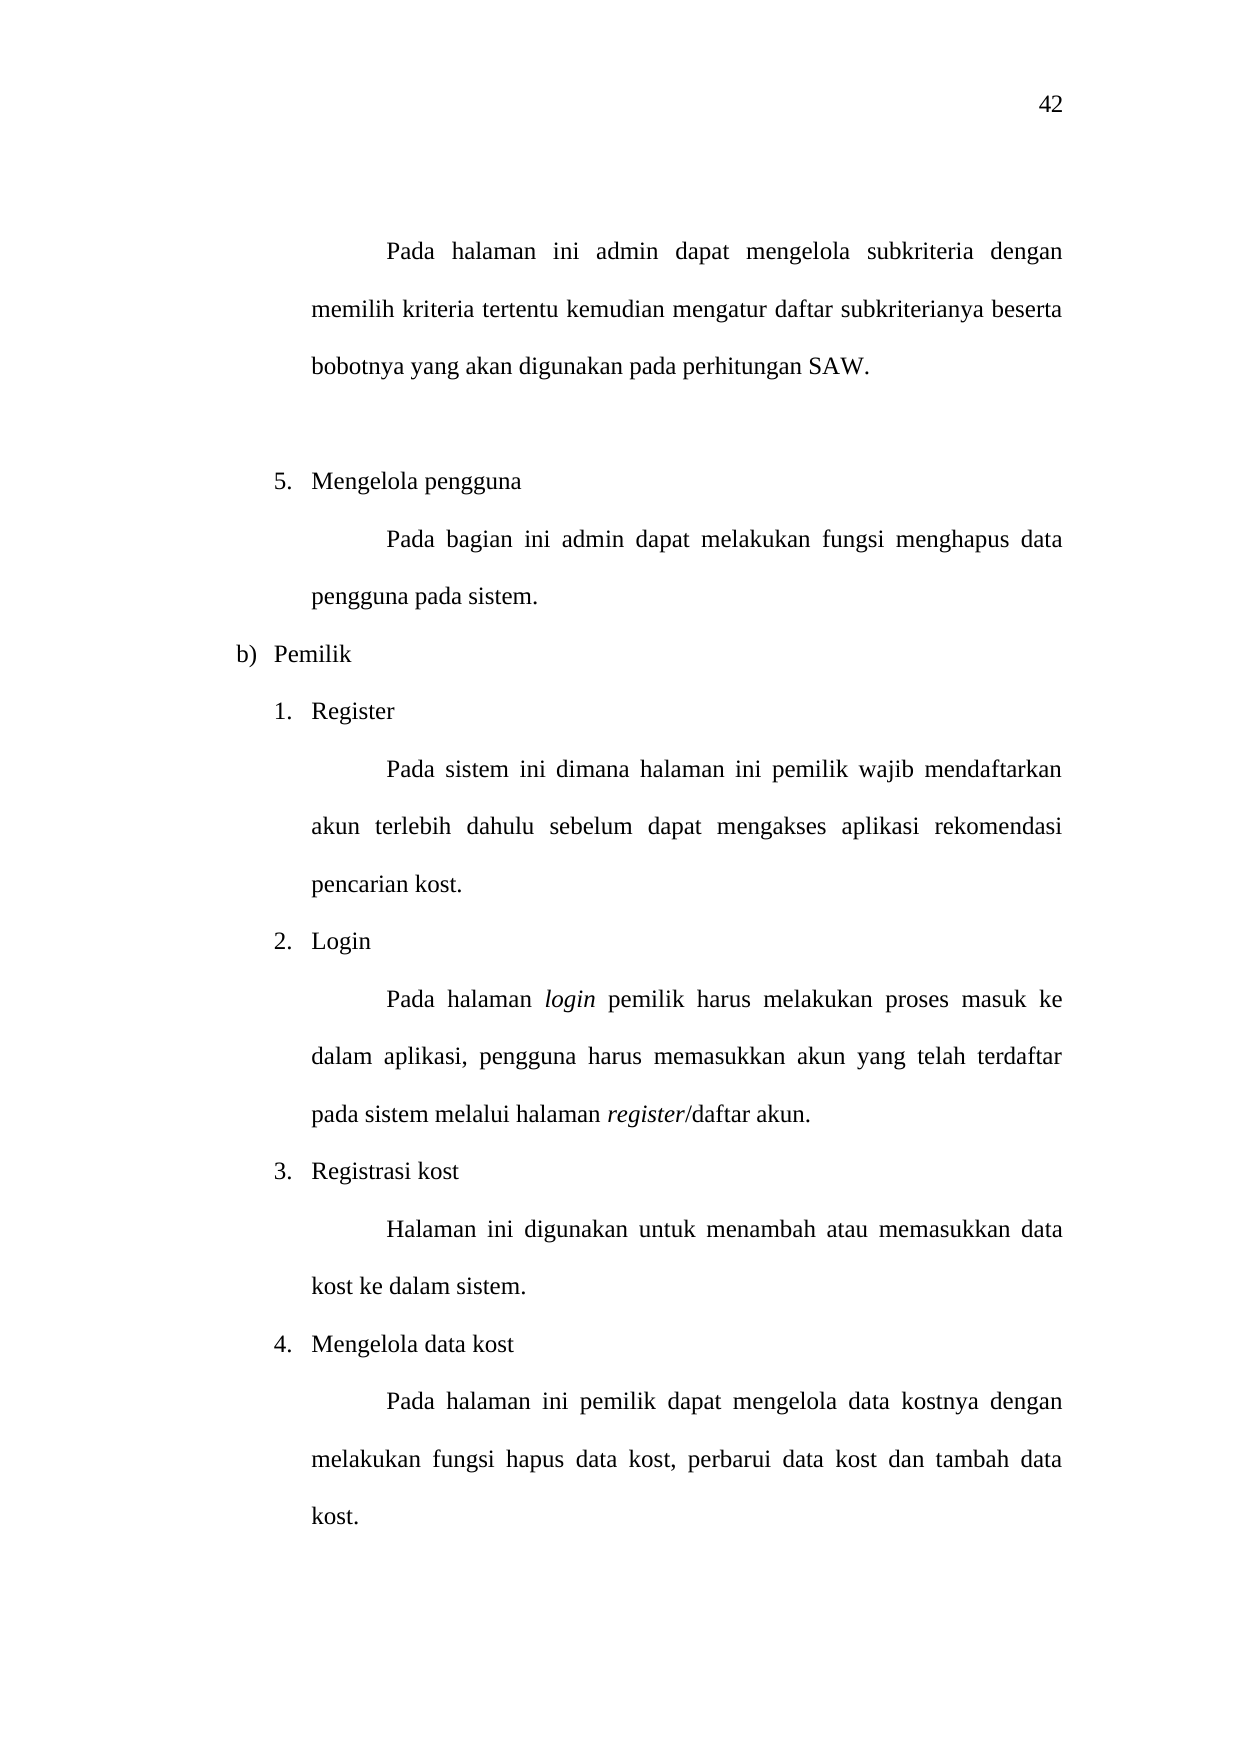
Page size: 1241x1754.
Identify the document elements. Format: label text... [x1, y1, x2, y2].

list Login [274, 926, 1063, 955]
list Mengelola pengguna [274, 466, 1063, 495]
text Pada halaman login pemilik harus melakukan proses masuk ke dalam aplikasi, pengguna harus memasukkan akun yang telah terdaftar pada sistem melalui halaman register/daftar akun. [311, 984, 1063, 1127]
list Pada bagian ini admin dapat melakukan fungsi menghapus data pengguna pada sistem. [311, 524, 1063, 610]
list Halaman ini digunakan untuk menambah atau memasukkan data kost ke dalam sistem. [311, 1214, 1063, 1300]
list Mengelola data kost [274, 1329, 1063, 1357]
list Pada halaman ini admin dapat mengelola subkriteria dengan memilih kriteria tertentu kemudian mengatur daftar subkriterianya beserta bobotnya yang akan digunakan pada perhitungan SAW. [311, 236, 1063, 380]
list Pada halaman ini pemilik dapat mengelola data kostnya dengan melakukan fungsi hapus data kost, perbarui data kost dan tambah data kost. [311, 1386, 1063, 1530]
list Pemilik [236, 639, 1063, 667]
list Registrasi kost [274, 1156, 1063, 1185]
list Register [274, 696, 1063, 725]
list Pada sistem ini dimana halaman ini pemilik wajib mendaftarkan akun terlebih dahulu sebelum dapat mengakses aplikasi rekomendasi pencarian kost. [311, 754, 1063, 897]
